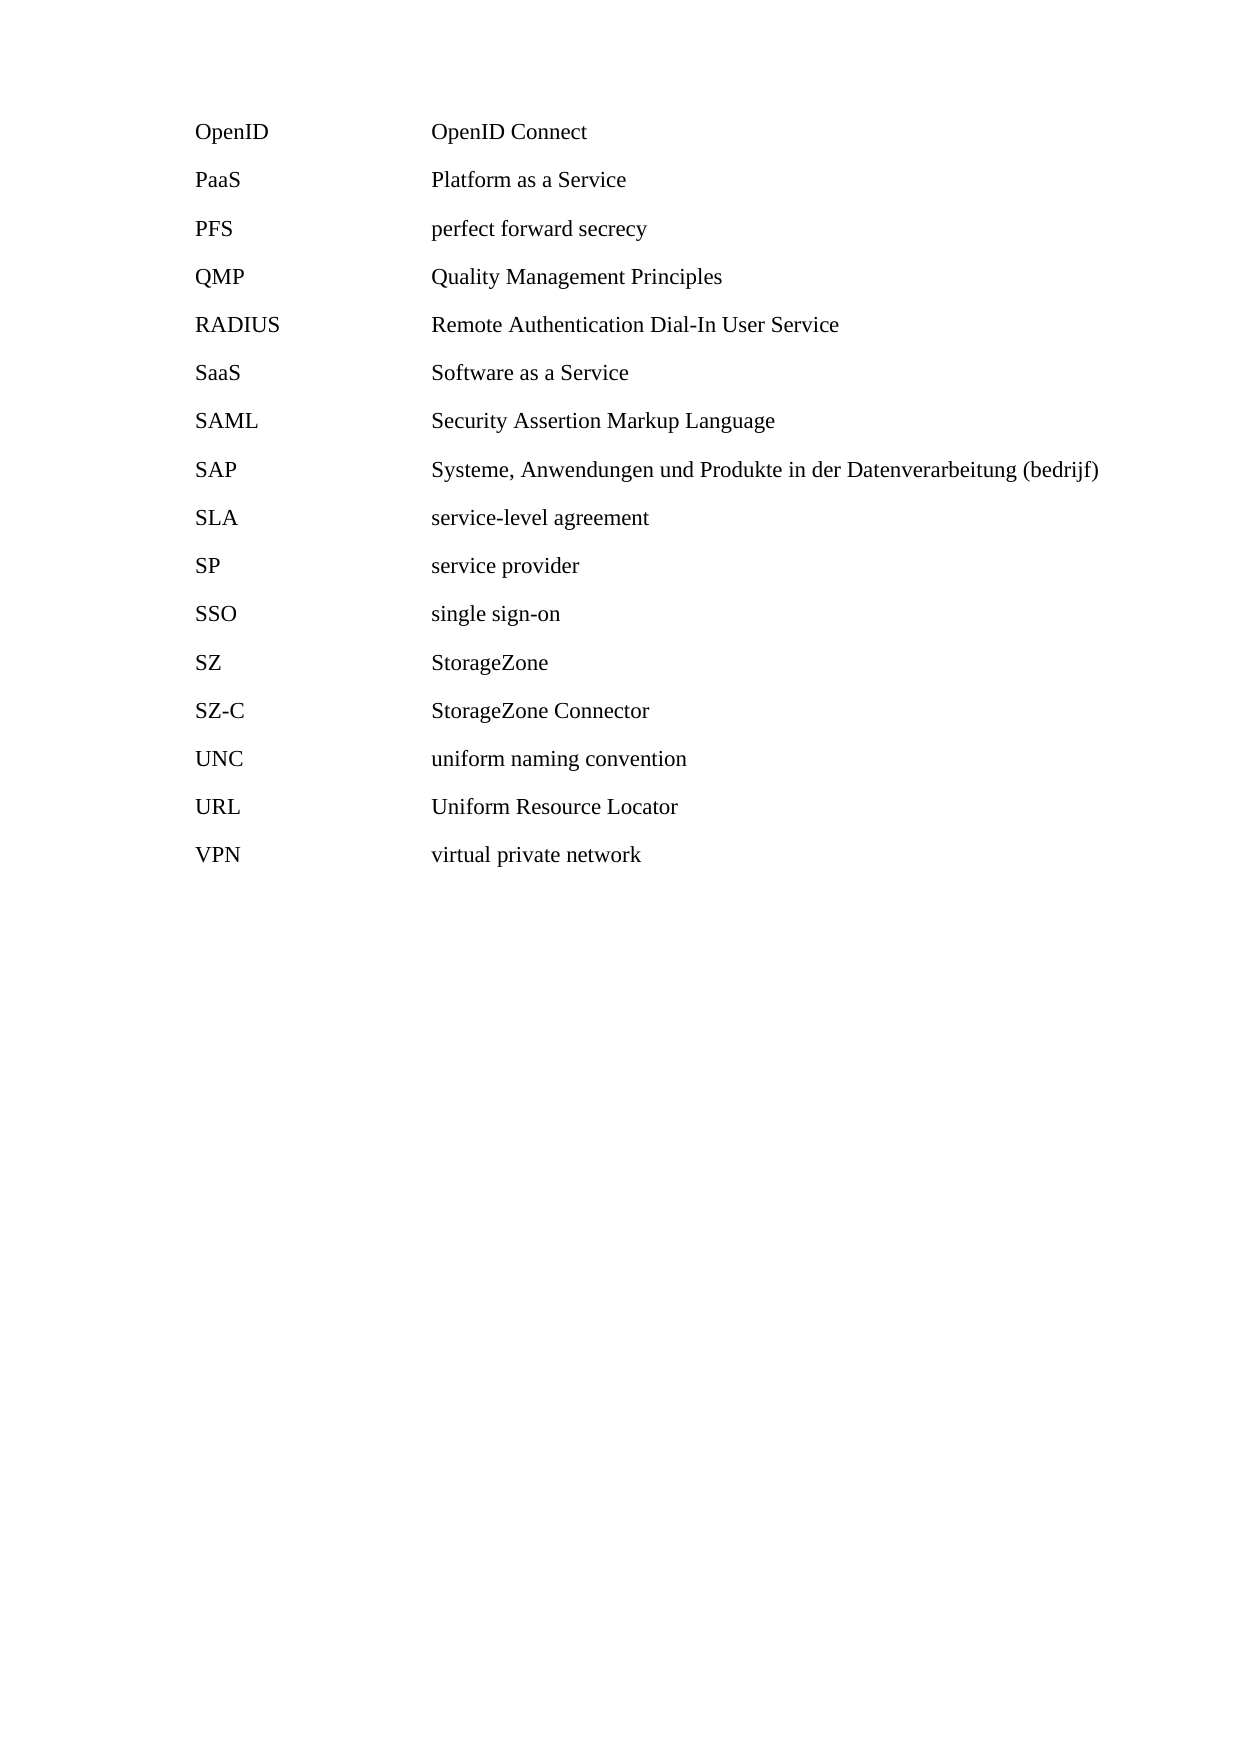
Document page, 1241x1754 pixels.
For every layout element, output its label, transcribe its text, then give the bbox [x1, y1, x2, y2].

text SZ StorageZone [195, 649, 1122, 675]
text SSO single sign-on [195, 600, 1122, 627]
text SaaS Software as a Service [195, 359, 1122, 386]
text SAML Security Assertion Markup Language [195, 407, 1122, 434]
text OpenID OpenID Connect [195, 118, 1122, 144]
text SZ-C StorageZone Connector [195, 697, 1122, 723]
text URL Uniform Resource Locator [195, 793, 1122, 820]
text RADIUS Remote Authentication Dial-In User Service [195, 311, 1122, 337]
text SP service provider [195, 552, 1122, 578]
text QMP Quality Management Principles [195, 263, 1122, 289]
text SLA service-level agreement [195, 504, 1122, 530]
text PaaS Platform as a Service [195, 166, 1122, 193]
text SAP Systeme, Anwendungen und Produkte in der Datenverarbeitung (bedrijf) [195, 456, 1122, 482]
text PFS perfect forward secrecy [195, 214, 1122, 241]
text VPN virtual private network [195, 842, 1122, 868]
text UNC uniform naming convention [195, 745, 1122, 771]
